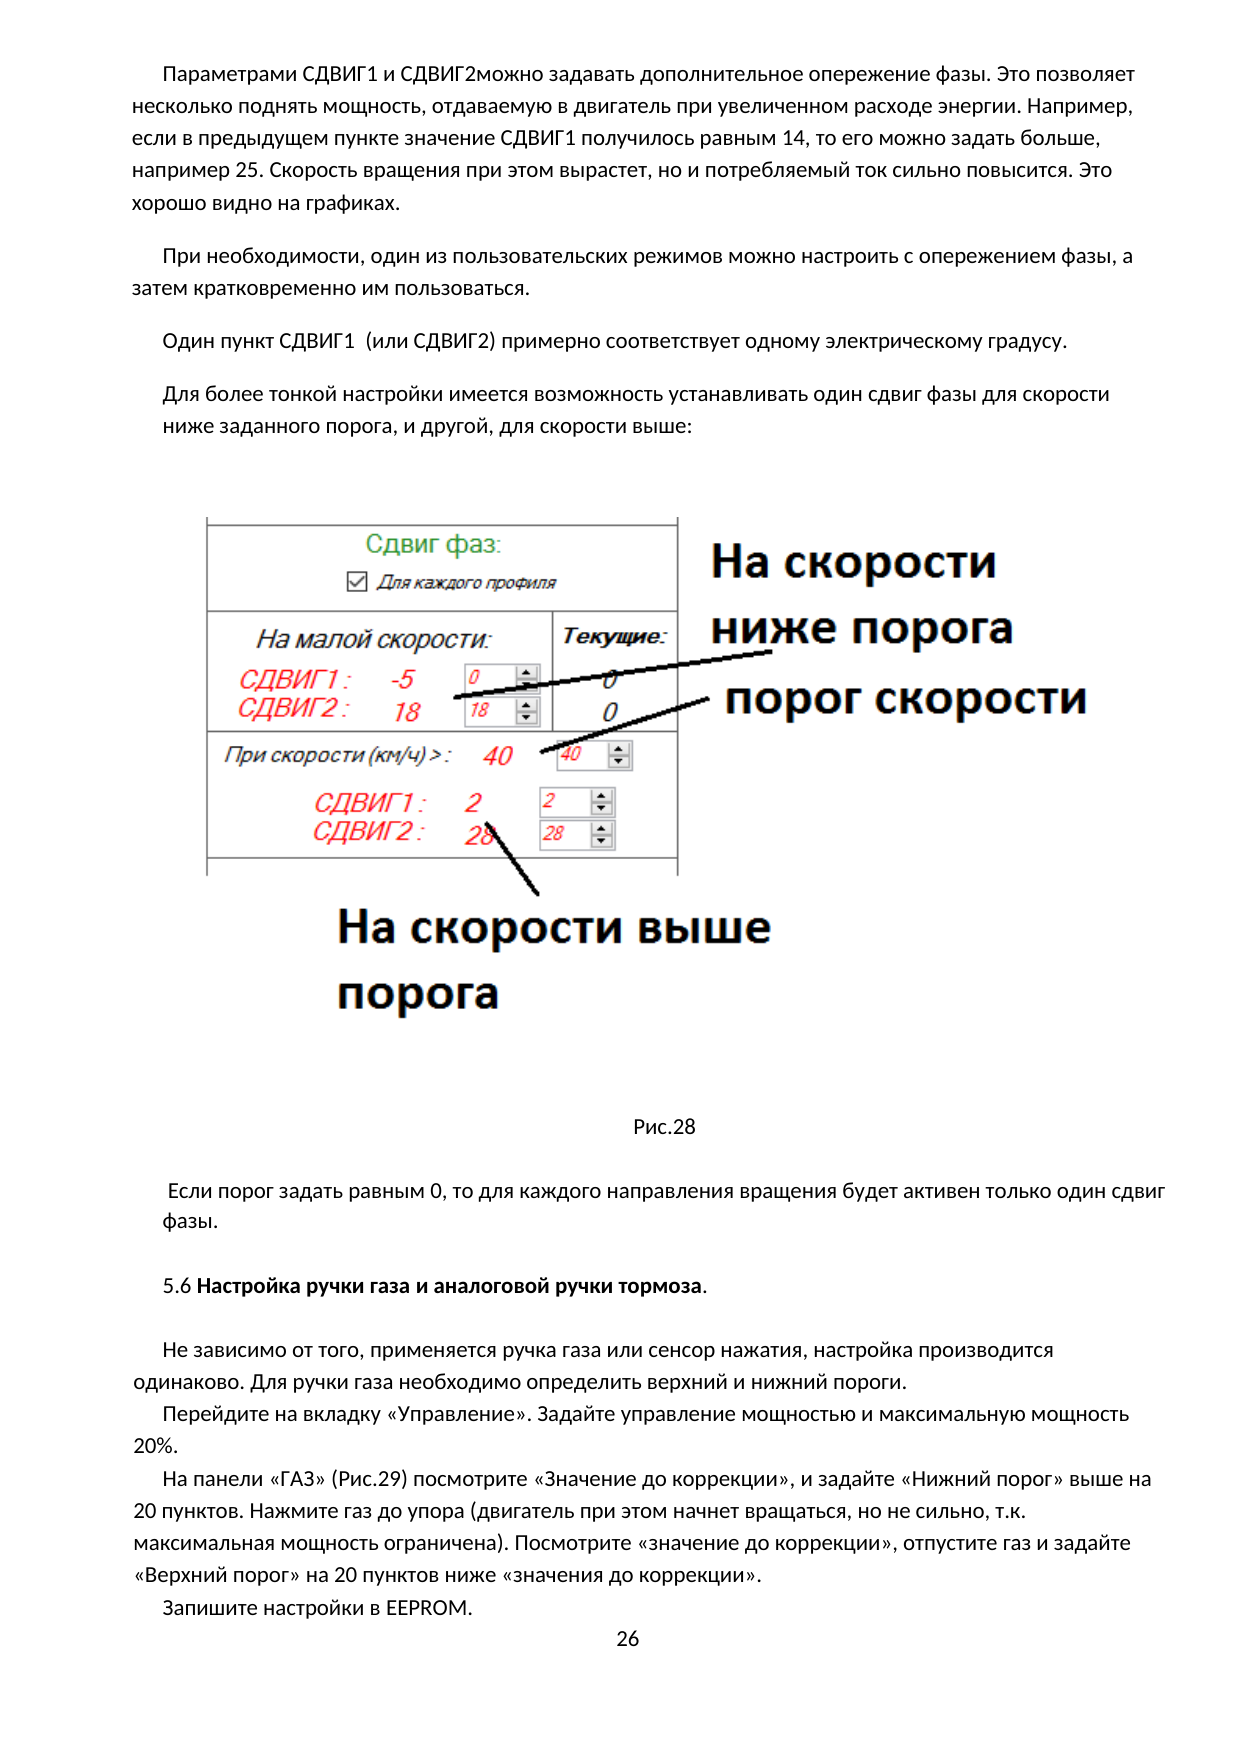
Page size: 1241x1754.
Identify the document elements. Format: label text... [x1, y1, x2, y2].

list 5.6 Настройка ручки газа и аналоговой ручки тормоза. [133, 1271, 1167, 1299]
text Рис.28 [162, 1112, 1167, 1140]
text Параметрами СДВИГ1 и СДВИГ2можно задавать дополнительное опережение фазы. Это позволяет несколько поднять мощность, отдаваемую в двигатель при увеличенном расходе энергии. Например, если в предыдущем пункте значение СДВИГ1 получилось равным 14, то его можно задать больше, например 25. Скорость вращения при этом вырастет, но и потребляемый ток сильно повысится. Это хорошо видно на графиках. [132, 59, 1157, 216]
list Не зависимо от того, применяется ручка газа или сенсор нажатия, настройка производится одинаково. Для ручки газа необходимо определить верхний и нижний пороги. [133, 1335, 1167, 1395]
text Для более тонкой настройки имеется возможность устанавливать один сдвиг фазы для скорости ниже заданного порога, и другой, для скорости выше: [162, 379, 1157, 439]
list На панели «ГАЗ» (Рис.29) посмотрите «Значение до коррекции», и задайте «Нижний порог» выше на 20 пунктов. Нажмите газ до упора (двигатель при этом начнет вращаться, но не сильно, т.к. максимальная мощность ограничена). Посмотрите «значение до коррекции», отпустите газ и задайте «Верхний порог» на 20 пунктов ниже «значения до коррекции». [133, 1464, 1167, 1588]
text Один пункт СДВИГ1 (или СДВИГ2) примерно соответствует одному электрическому градусу. [162, 326, 1157, 354]
list Запишите настройки в EEPROM. [133, 1593, 1167, 1621]
text Если порог задать равным 0, то для каждого направления вращения будет активен только один сдвиг фазы. [162, 1176, 1167, 1234]
list Перейдите на вкладку «Управление». Задайте управление мощностью и максимальную мощность 20%. [133, 1399, 1167, 1460]
picture [194, 517, 1126, 1087]
text При необходимости, один из пользовательских режимов можно настроить с опережением фазы, а затем кратковременно им пользоваться. [132, 241, 1157, 301]
